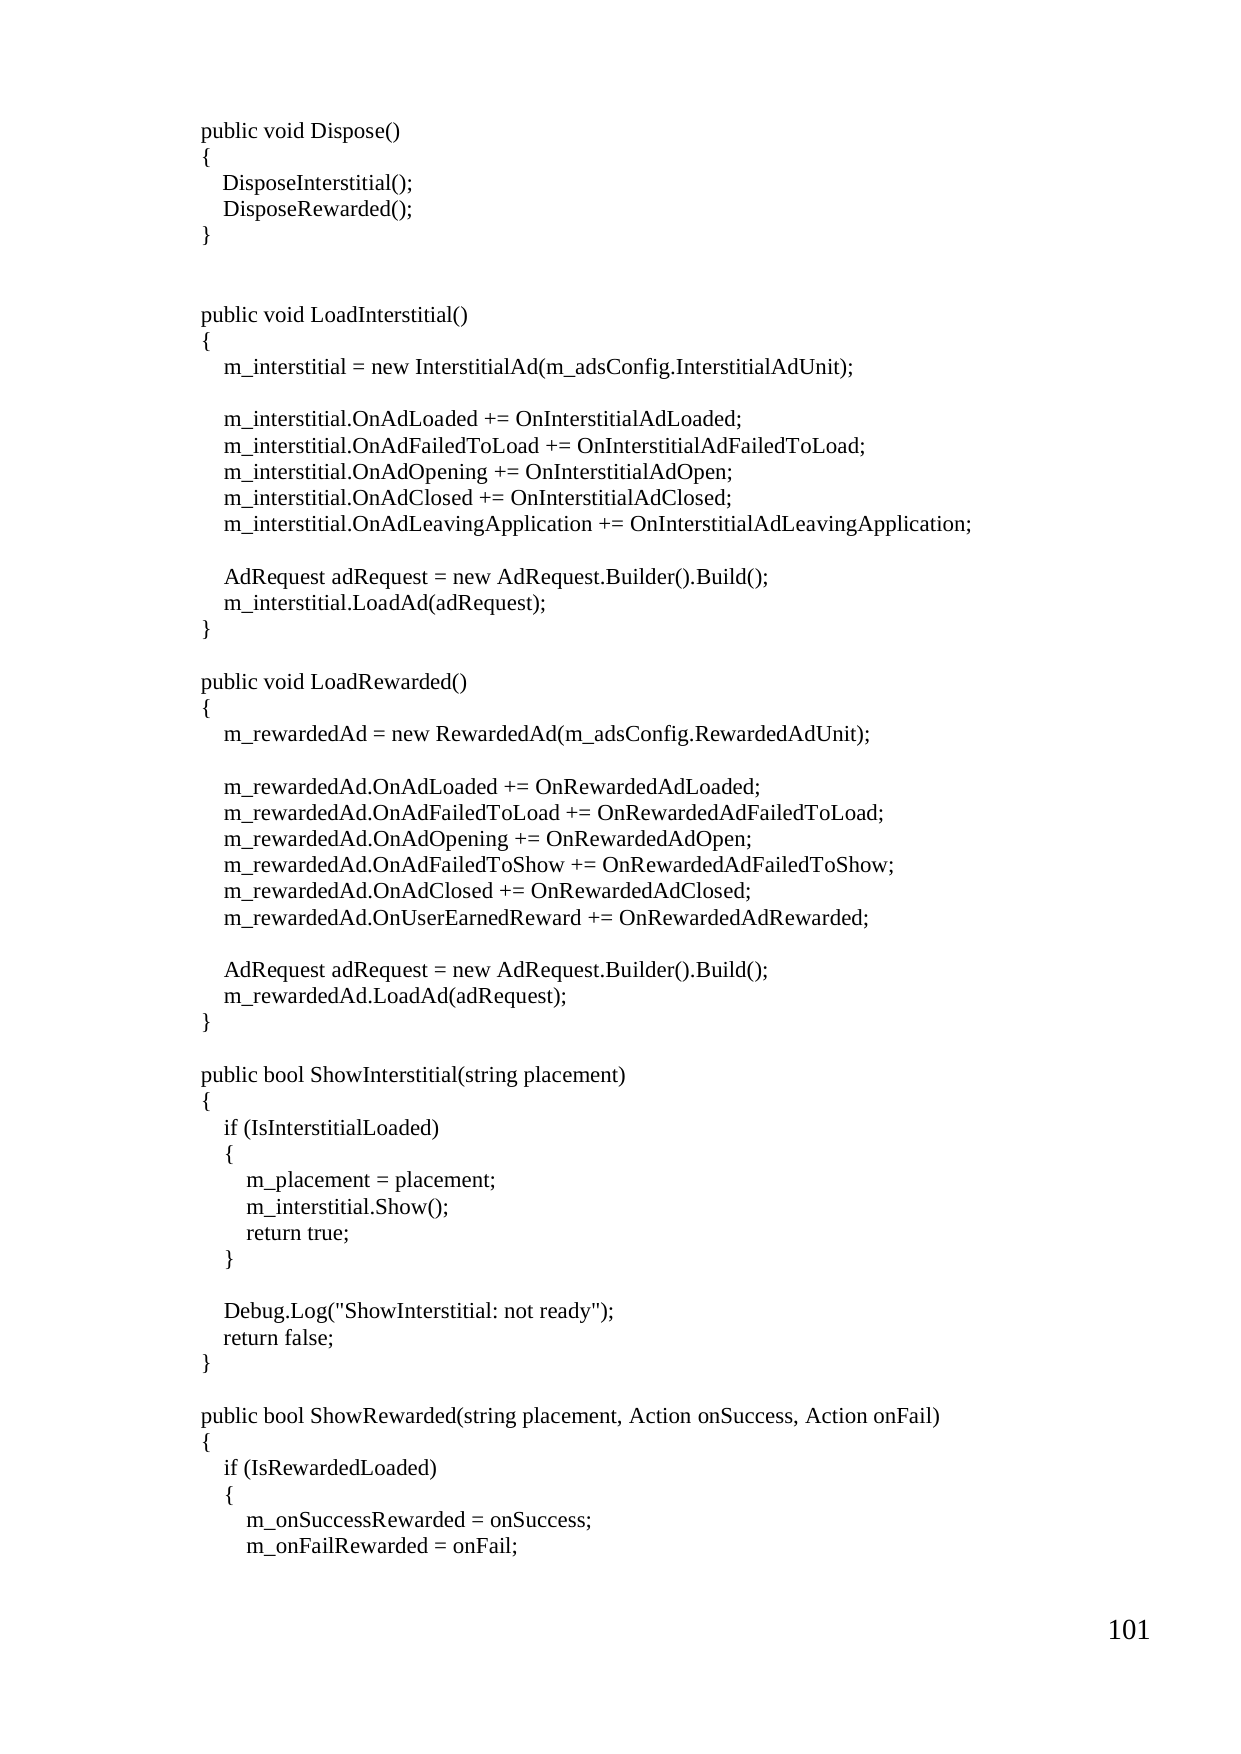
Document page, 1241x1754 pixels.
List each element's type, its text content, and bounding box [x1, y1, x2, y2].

text m_interstitial.OnAdLoaded += OnInterstitialAdLoaded; m_interstitial.OnAdFailedToLoad += OnInterstitialAdFailedToLoad; m_interstitial.OnAdOpening += OnInterstitialAdOpen; m_interstitial.OnAdClosed += OnInterstitialAdClosed; m_interstitial.OnAdLeavingApplication += OnInterstitialAdLeavingApplication; [223, 406, 973, 537]
text m_onSuccessRewarded = onSuccess; m_onFailRewarded = onFail; [246, 1507, 596, 1559]
text 101 [1107, 1612, 1154, 1646]
text public void Dispose() { [201, 117, 405, 170]
text Debug.Log("ShowInterstitial: not ready"); return false; [223, 1297, 617, 1350]
text } [223, 1245, 1154, 1271]
text public void LoadRewarded() { [201, 668, 471, 721]
text public bool ShowRewarded(string placement, Action onSuccess, Action onFail) { [201, 1402, 941, 1454]
text } [201, 1350, 1154, 1376]
text AdRequest adRequest = new AdRequest.Builder().Build(); m_interstitial.LoadAd(adRequest); [223, 563, 770, 616]
text DisposeInterstitial(); DisposeRewarded(); [218, 170, 413, 221]
text if (IsRewardedLoaded) { [223, 1454, 442, 1507]
text public void LoadInterstitial() { [201, 301, 472, 353]
text if (IsInterstitialLoaded) { [223, 1114, 443, 1166]
text } [201, 222, 1154, 248]
text m_interstitial = new InterstitialAd(m_adsConfig.InterstitialAdUnit); [223, 353, 1154, 380]
text m_placement = placement; m_interstitial.Show(); return true; [246, 1166, 500, 1245]
text m_rewardedAd.OnAdLoaded += OnRewardedAdLoaded; m_rewardedAd.OnAdFailedToLoad += OnRewardedAdFailedToLoad; m_rewardedAd.OnAdOpening += OnRewardedAdOpen; m_rewardedAd.OnAdFailedToShow += OnRewardedAdFailedToShow; m_rewardedAd.OnAdClosed += OnRewardedAdClosed; m_rewardedAd.OnUserEarnedReward += OnRewardedAdRewarded; [223, 773, 895, 930]
text m_rewardedAd = new RewardedAd(m_adsConfig.RewardedAdUnit); [223, 721, 1154, 747]
text } [201, 1009, 1154, 1035]
text AdRequest adRequest = new AdRequest.Builder().Build(); m_rewardedAd.LoadAd(adRequest); [223, 957, 769, 1008]
text } [201, 616, 1154, 642]
text public bool ShowInterstitial(string placement) { [201, 1062, 629, 1113]
